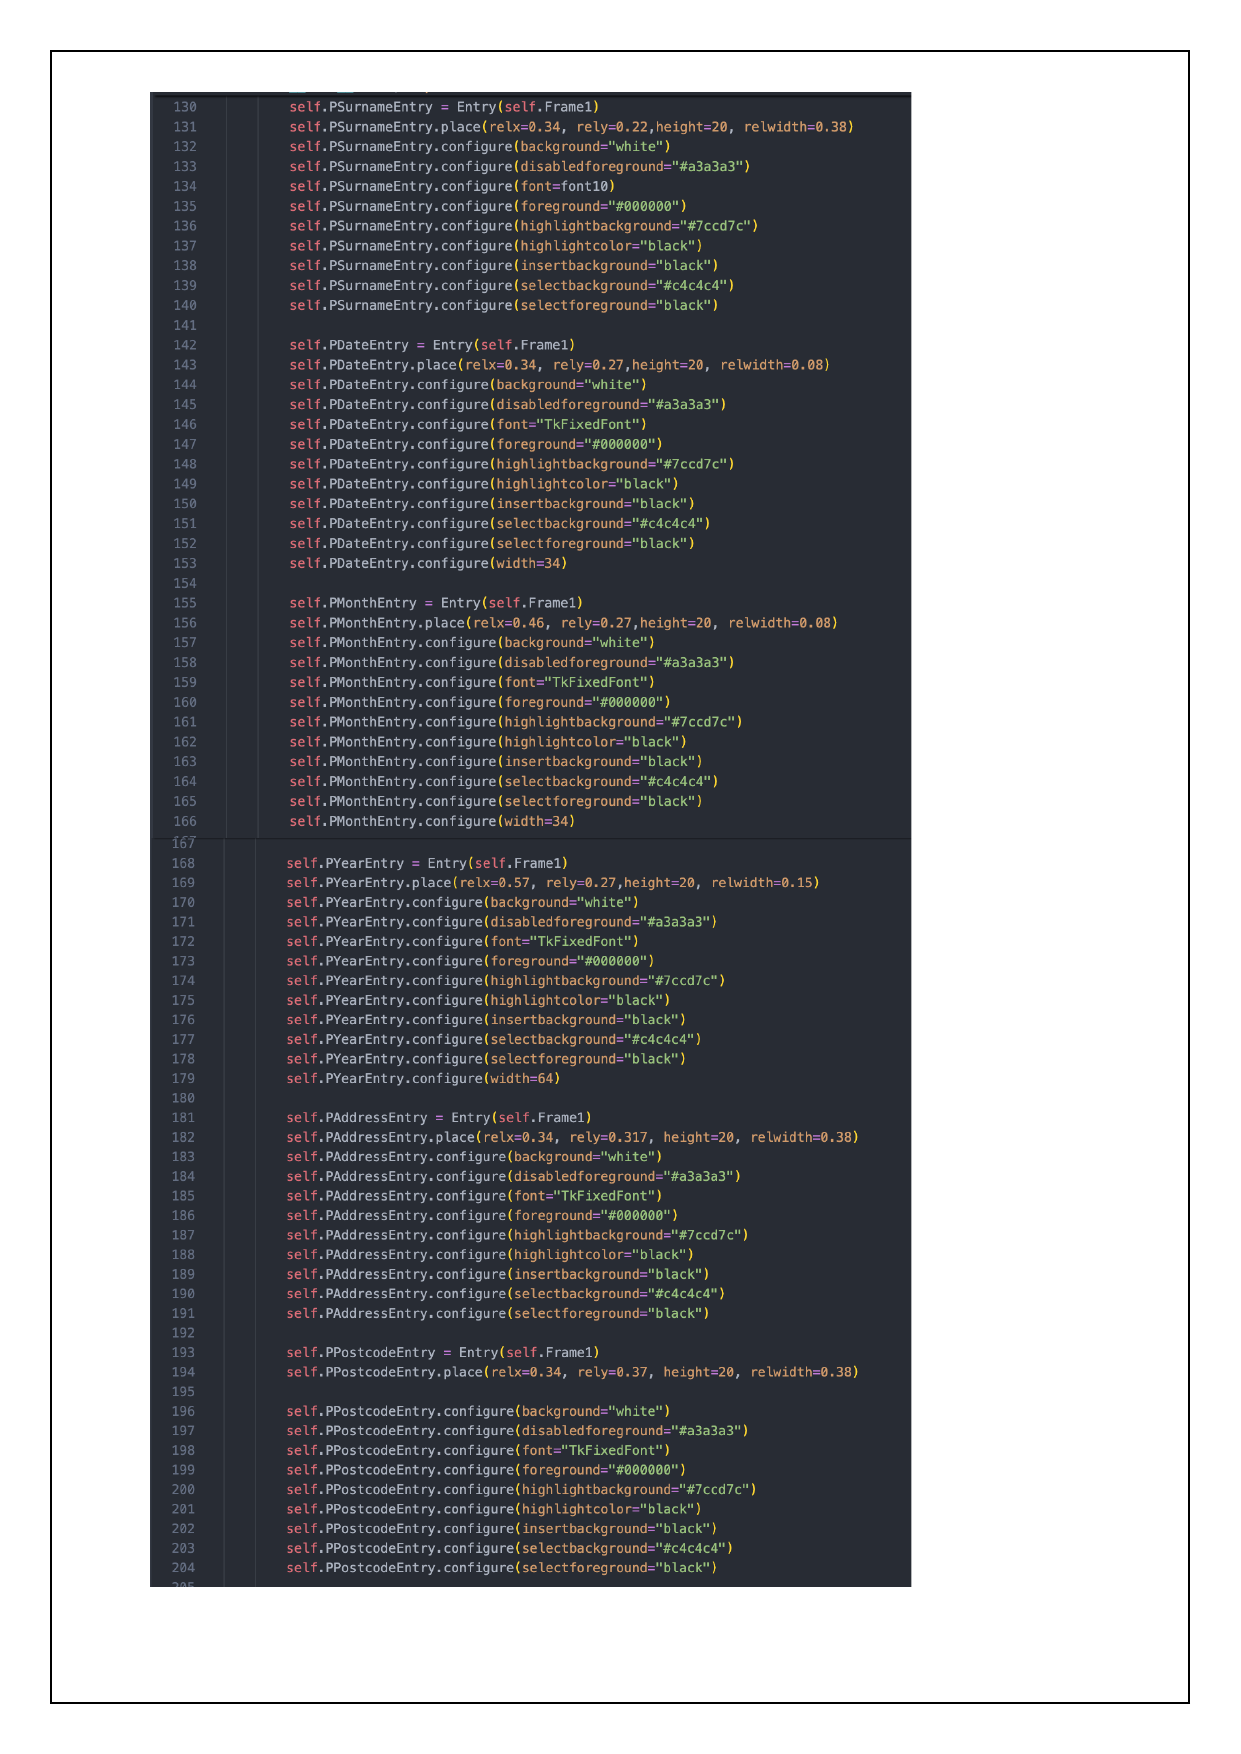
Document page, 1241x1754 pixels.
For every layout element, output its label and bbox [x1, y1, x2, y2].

picture [150, 92, 912, 1587]
